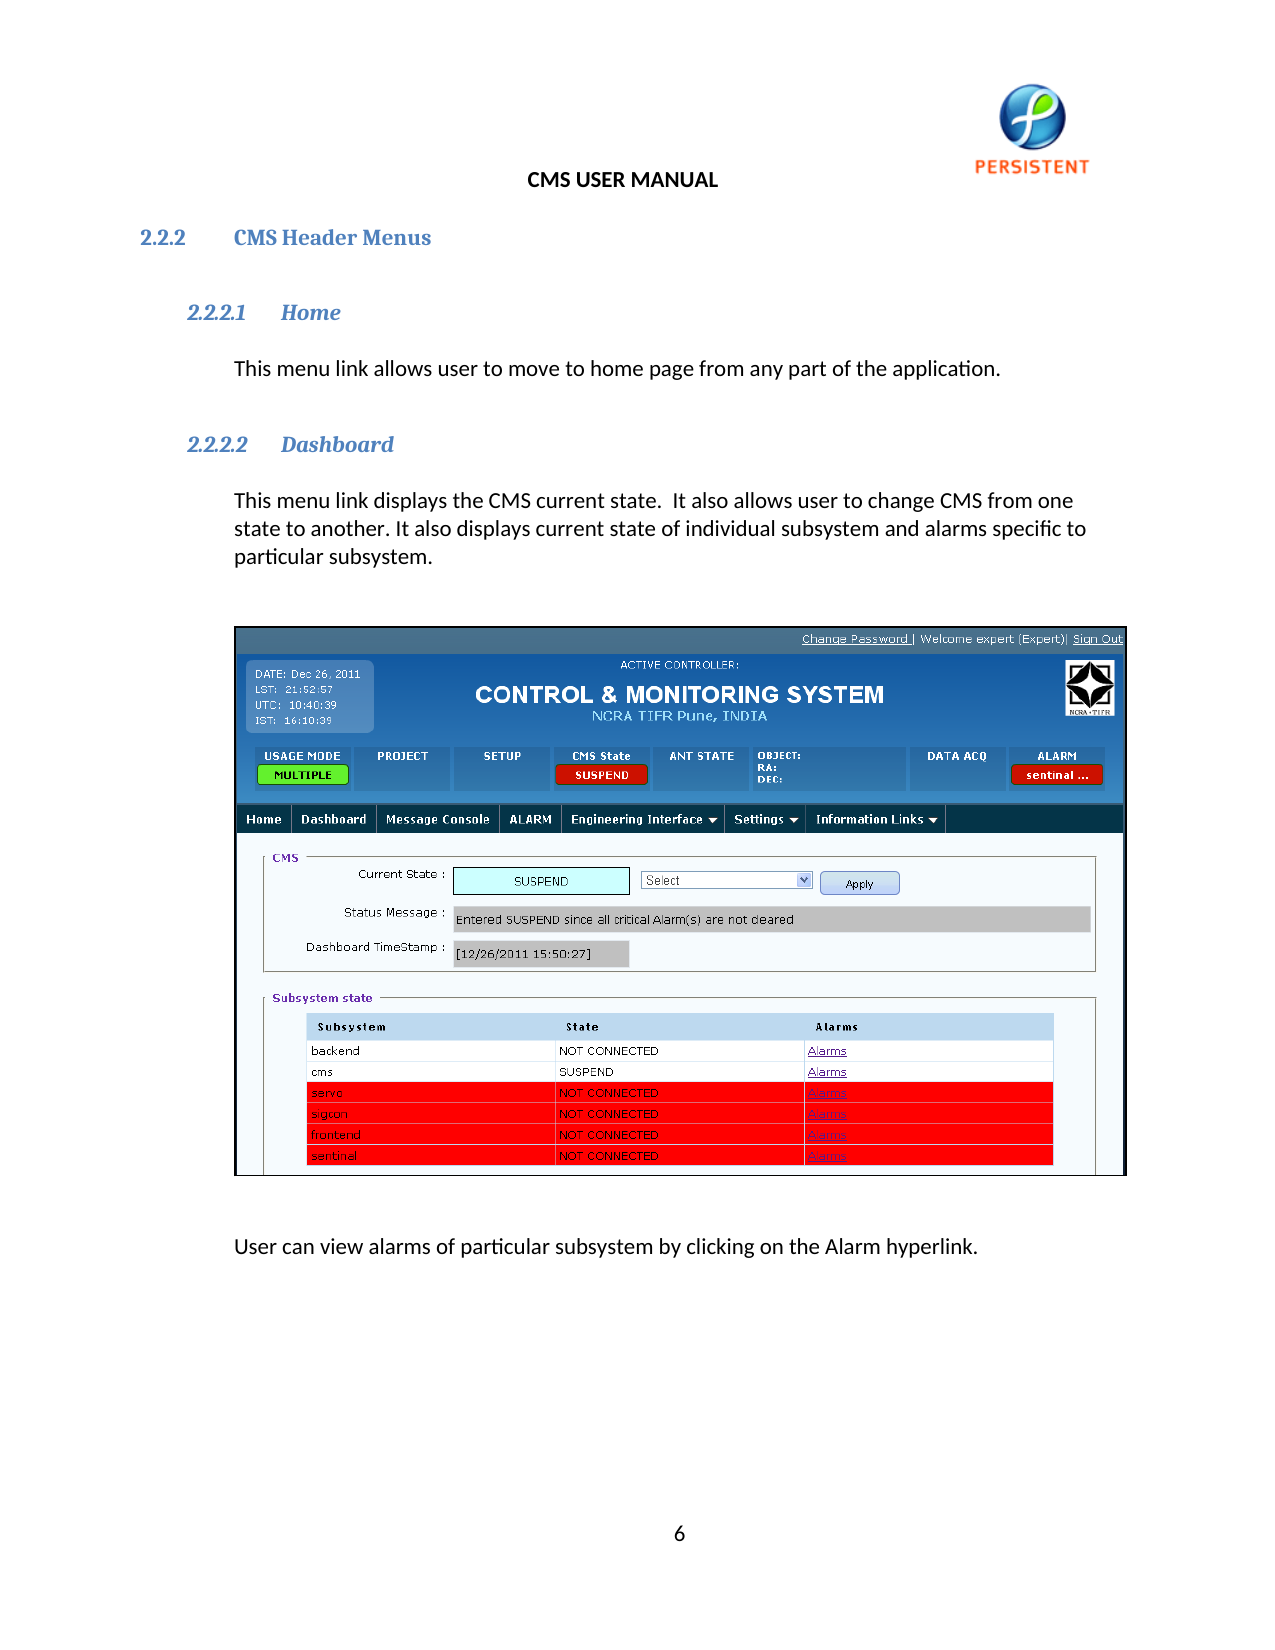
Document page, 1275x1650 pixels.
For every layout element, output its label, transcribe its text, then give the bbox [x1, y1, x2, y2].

subtitle CMS Header Menus [140, 225, 1125, 251]
text User can view alarms of particular subsystem by clicking on the Alarm hyperlink. [234, 1232, 1125, 1260]
subtitle Home [187, 300, 1125, 327]
picture [964, 75, 1100, 188]
text This menu link displays the CMS current state. It also allows user to change CMS from one state to another. It also displays current state of individual subsystem and alarms specific to particular subsystem. [234, 486, 1125, 570]
subtitle Dashboard [187, 431, 1125, 458]
picture [236, 628, 1125, 1175]
text This menu link allows user to move to home page from any part of the application. [234, 354, 1125, 383]
